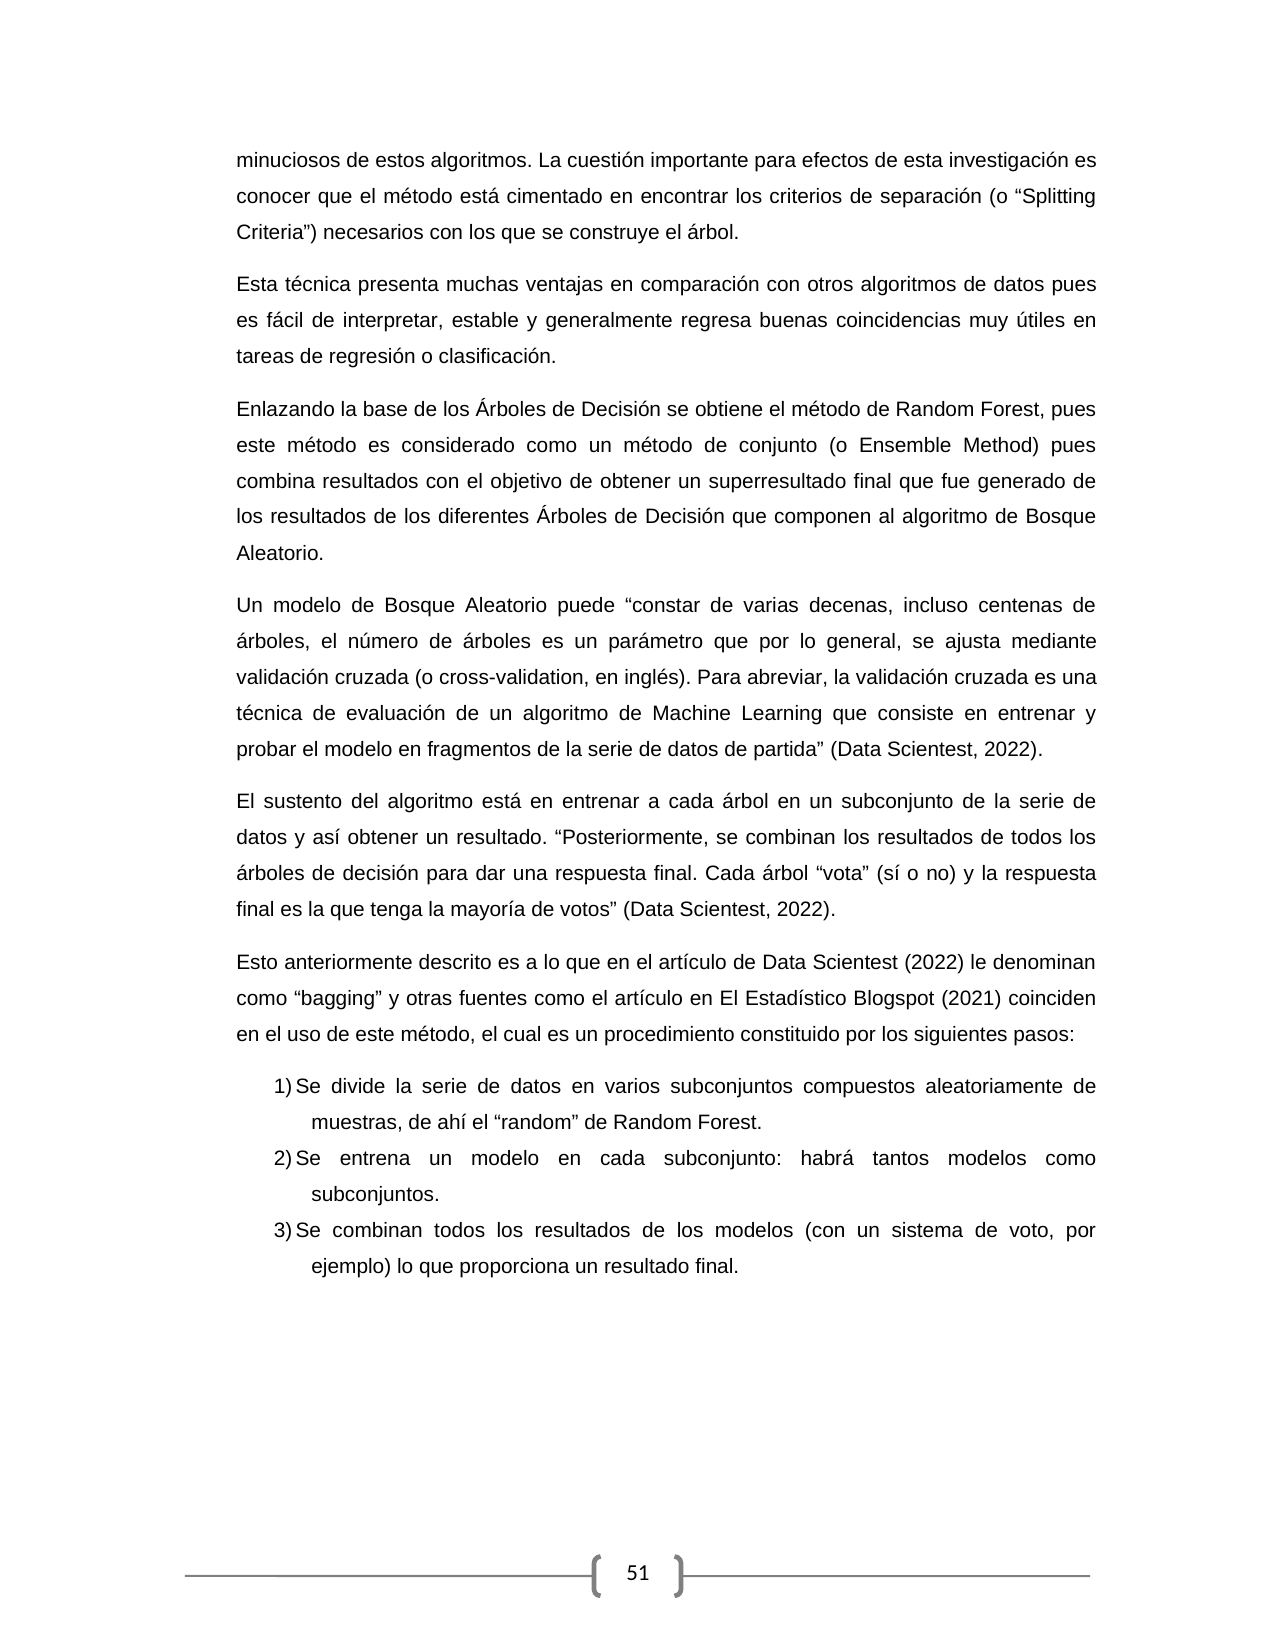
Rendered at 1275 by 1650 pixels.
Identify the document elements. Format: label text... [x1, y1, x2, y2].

text El sustento del algoritmo está en entrenar a cada árbol en un subconjunto de la serie de datos y así obtener un resultado. “Posteriormente, se combinan los resultados de todos los árboles de decisión para dar una respuesta final. Cada árbol “vota” (sí o no) y la respuesta final es la que tenga la mayoría de votos” . [236, 789, 1098, 921]
list Se entrena un modelo en cada subconjunto: habrá tantos modelos como subconjuntos. [274, 1146, 1098, 1206]
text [236, 148, 1098, 243]
text Esta técnica presenta muchas ventajas en comparación con otros algoritmos de datos pues es fácil de interpretar, estable y generalmente regresa buenas coincidencias muy útiles en tareas de regresión o clasificación. [236, 272, 1098, 368]
text Esto anteriormente descrito es a lo que en el artículo de Data Scientest (2022) le denominan como “bagging” y otras fuentes como el artículo en El Estadístico Blogspot (2021) coinciden en el uso de este método, el cual es un procedimiento constituido por los siguientes pasos: [236, 950, 1098, 1046]
text Enlazando la base de los Árboles de Decisión se obtiene el método de Random Forest, pues este método es considerado como un método de conjunto (o Ensemble Method) pues combina resultados con el objetivo de obtener un superresultado final que fue generado de los resultados de los diferentes Árboles de Decisión que componen al algoritmo de Bosque Aleatorio. [236, 397, 1098, 564]
list Se divide la serie de datos en varios subconjuntos compuestos aleatoriamente de muestras, de ahí el “random” de Random Forest. [274, 1074, 1098, 1134]
list Se combinan todos los resultados de los modelos (con un sistema de voto, por ejemplo) lo que proporciona un resultado final. [274, 1218, 1098, 1278]
text Un modelo de Bosque Aleatorio puede “constar de varias decenas, incluso centenas de árboles, el número de árboles es un parámetro que por lo general, se ajusta mediante validación cruzada (o cross-validation, en inglés). Para abreviar, la validación cruzada es una técnica de evaluación de un algoritmo de Machine Learning que consiste en entrenar y probar el modelo en fragmentos de la serie de datos de partida” . [236, 593, 1098, 761]
